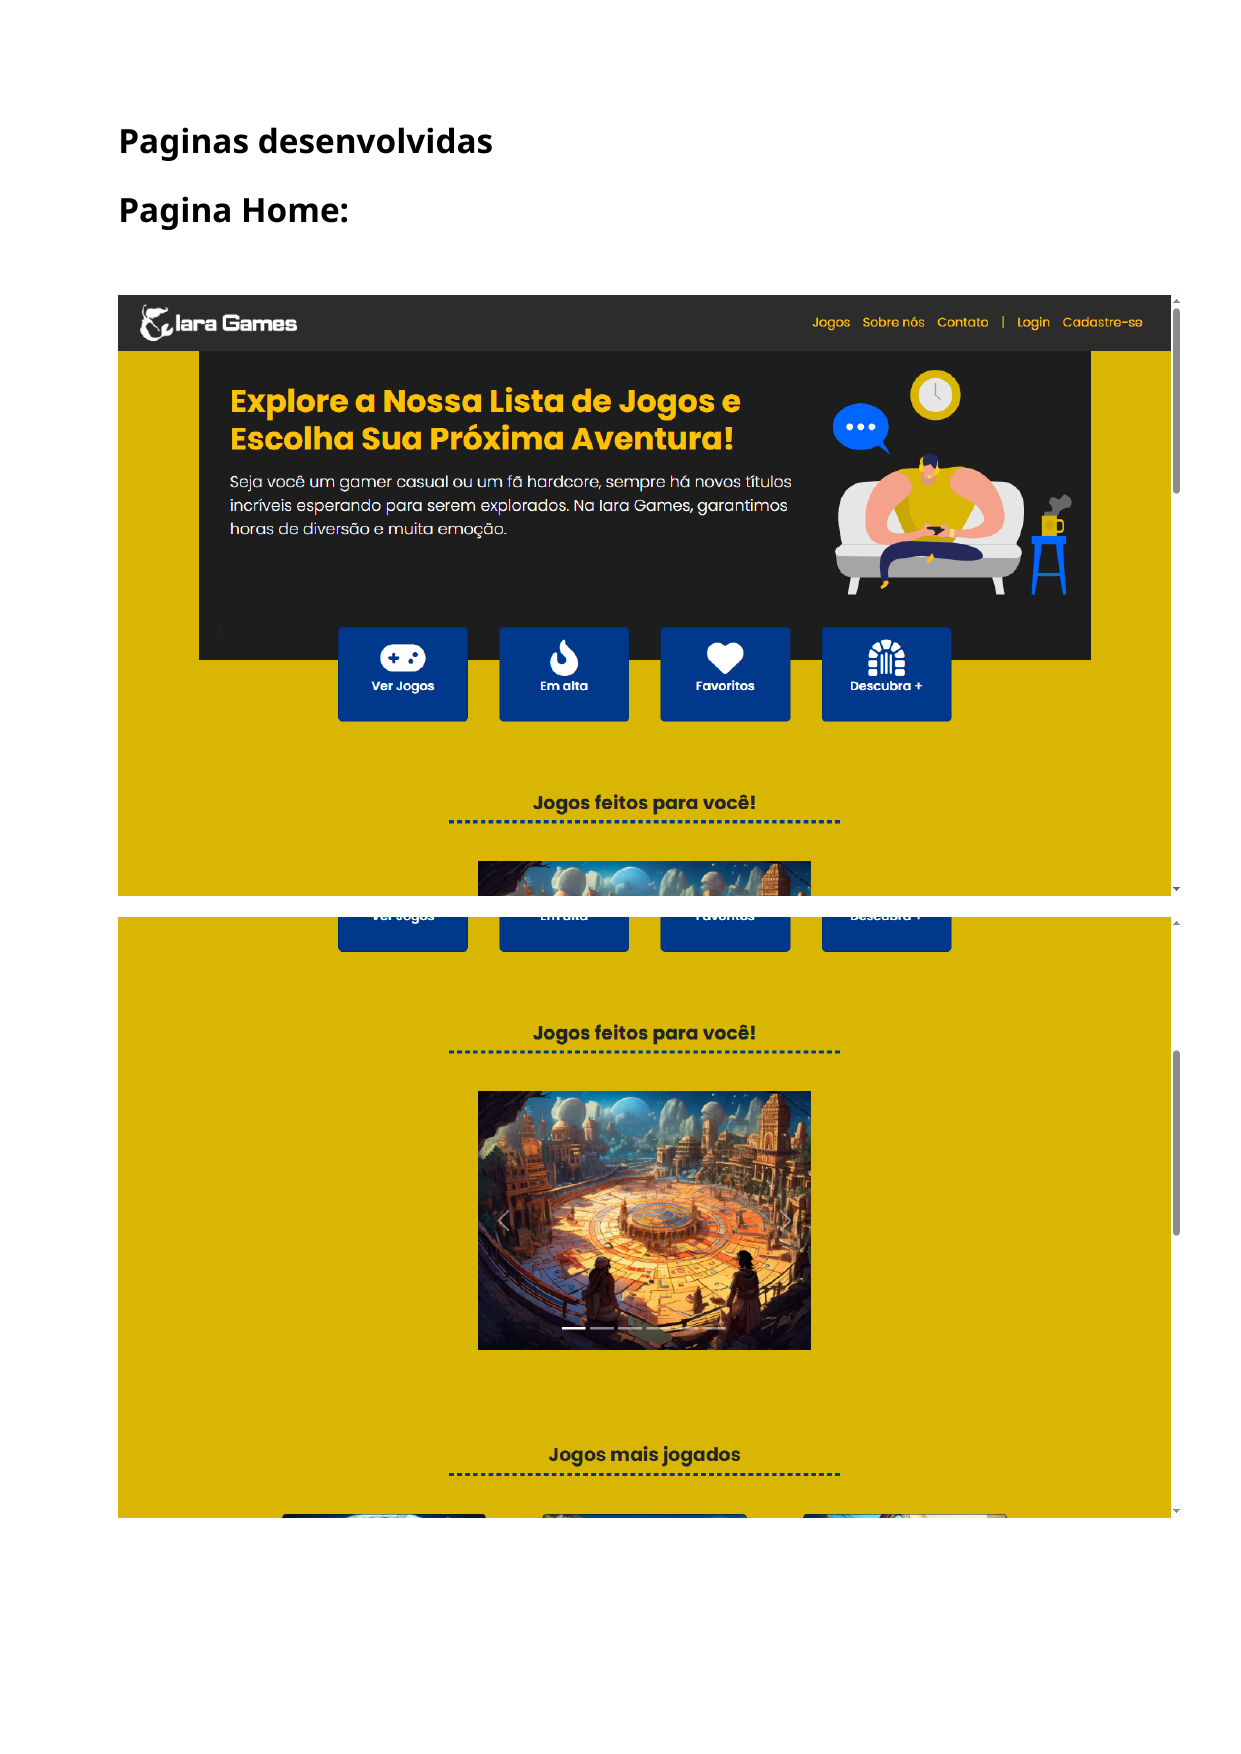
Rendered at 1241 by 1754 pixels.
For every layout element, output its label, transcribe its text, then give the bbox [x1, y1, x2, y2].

picture [118, 917, 1182, 1518]
text Paginas desenvolvidas [118, 118, 1181, 163]
picture [118, 295, 1182, 896]
text Pagina Home: [118, 187, 1181, 232]
